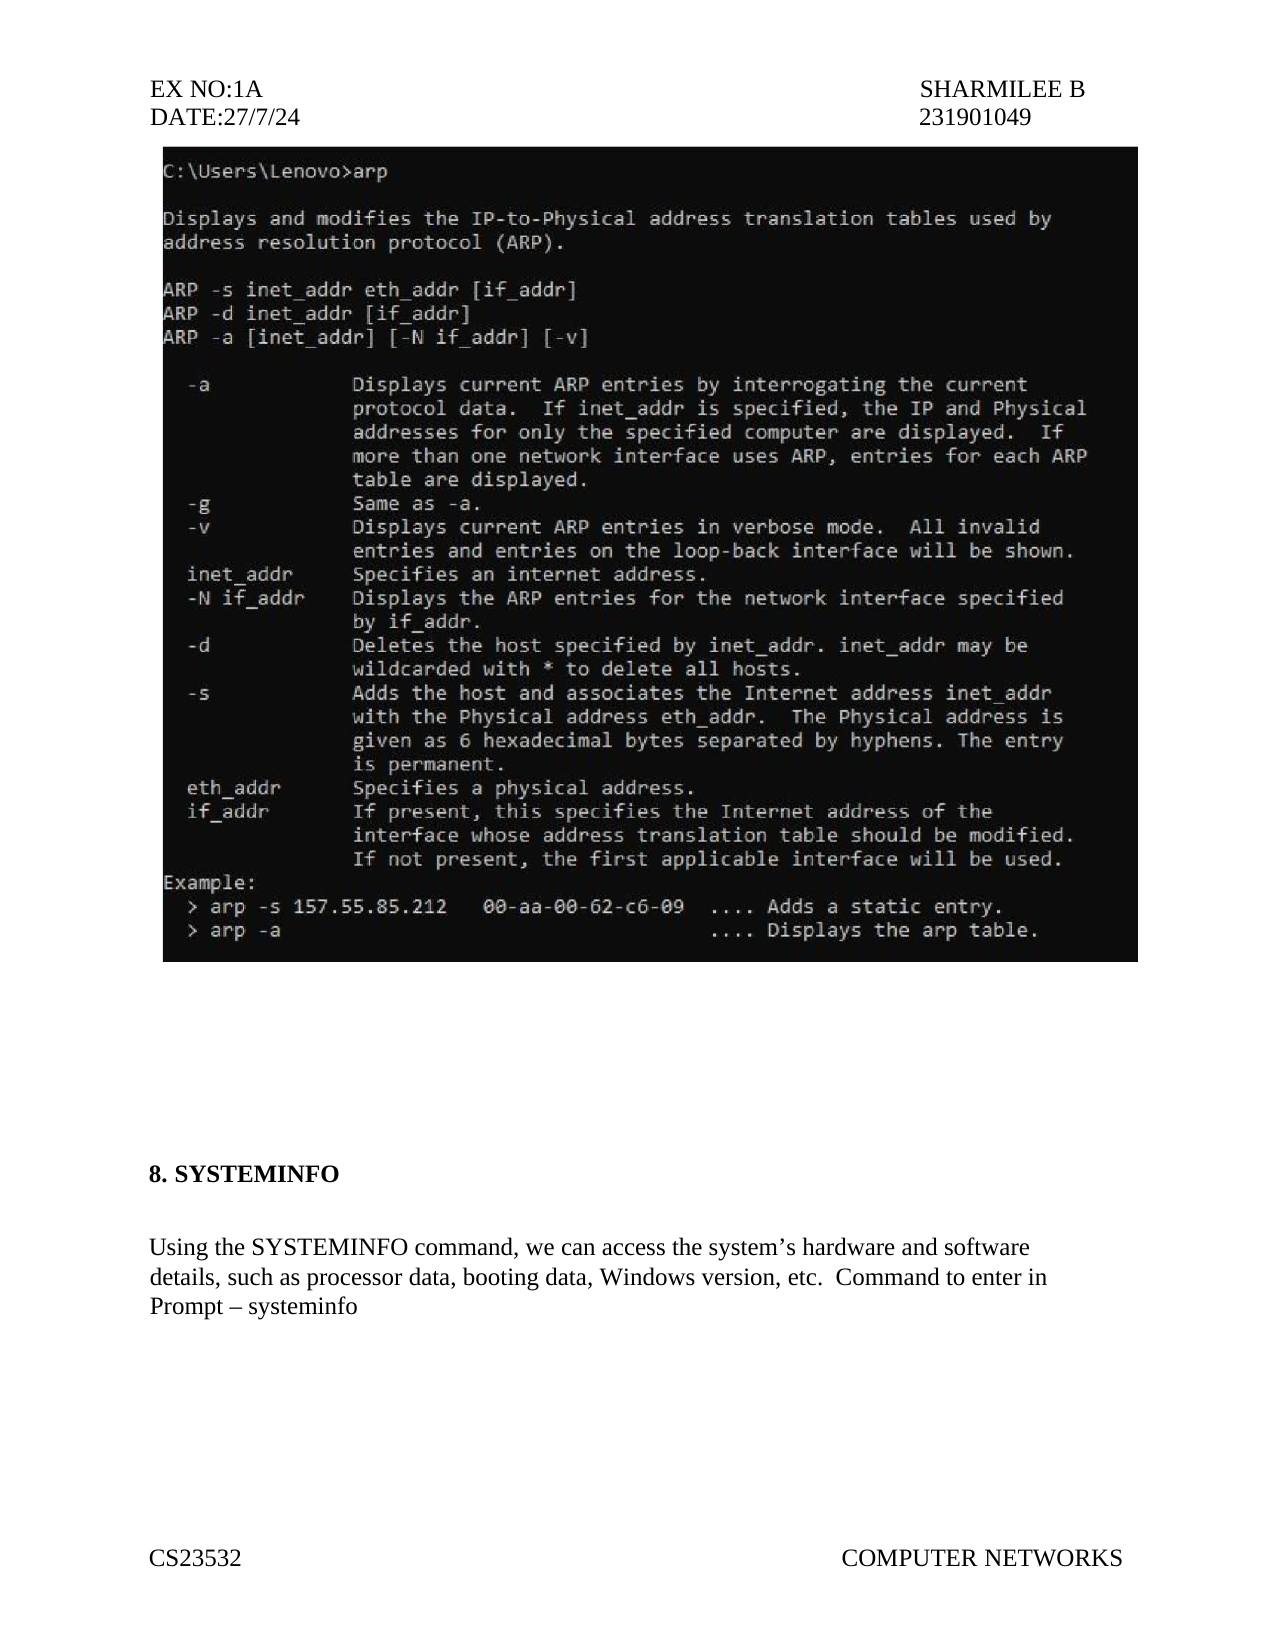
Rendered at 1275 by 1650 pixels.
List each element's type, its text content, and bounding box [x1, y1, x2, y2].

picture [162, 146, 1138, 962]
subtitle SYSTEMINFO [148, 1159, 1154, 1188]
text Using the SYSTEMINFO command, we can access the system’s hardware and software details, such as processor data, booting data, Windows version, etc. Command to enter in Prompt – systeminfo [148, 1232, 1099, 1320]
